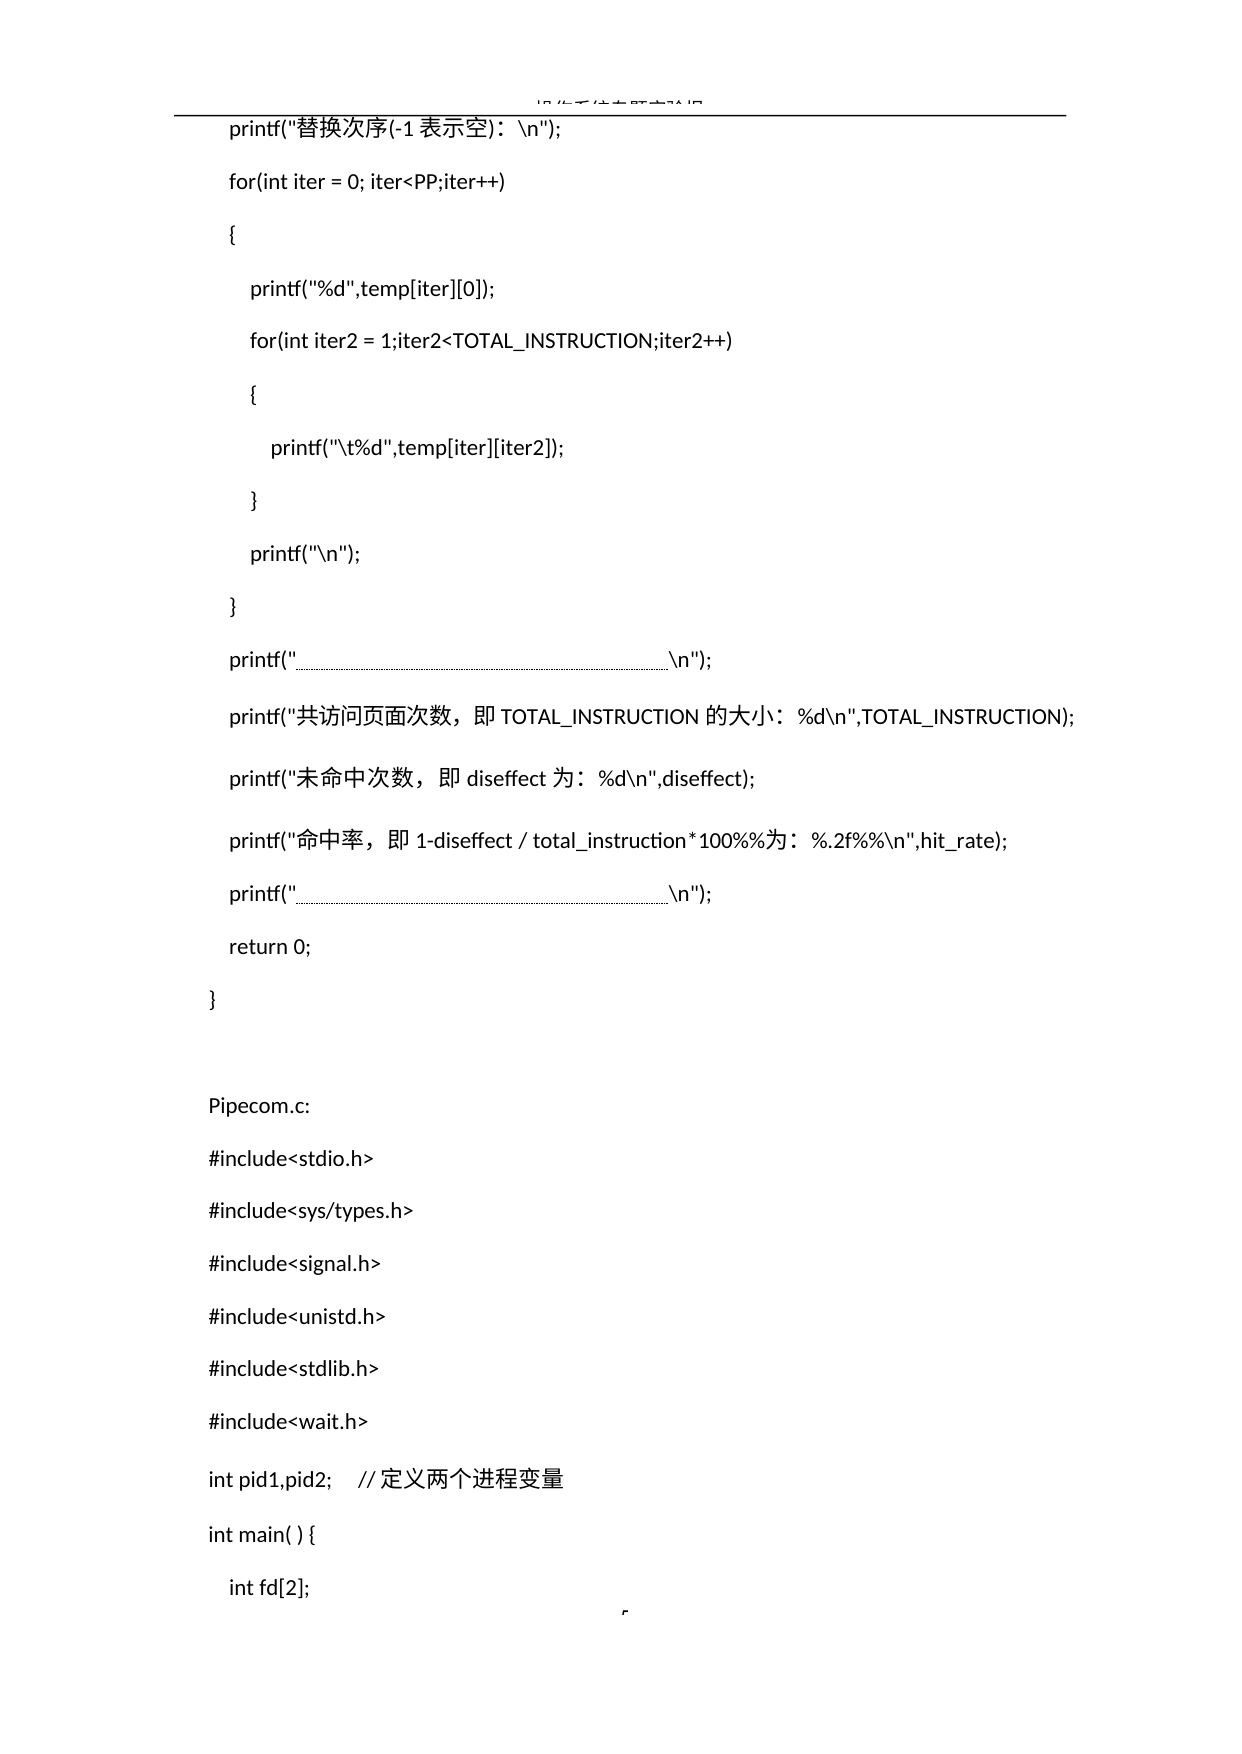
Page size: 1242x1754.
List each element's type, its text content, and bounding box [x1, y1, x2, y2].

text { [250, 380, 1114, 408]
text Pipecom.c: #include<stdio.h> #include<sys/types.h> #include<signal.h> #include<unistd.h> #include<stdlib.h> #include<wait.h> [208, 1091, 434, 1435]
text { [229, 221, 1114, 249]
text printf("%d",temp[iter][0]); [250, 274, 1114, 302]
text printf("\t%d",temp[iter][iter2]); [270, 433, 1114, 461]
text printf("\n"); [250, 539, 1114, 567]
text printf("替换次序(-1 表示空)：\n"); [229, 114, 1114, 142]
text return 0; [229, 932, 1114, 960]
text printf(" \n"); [229, 645, 1114, 673]
text for(int iter2 = 1;iter2<TOTAL_INSTRUCTION;iter2++) [250, 327, 1114, 355]
text } [250, 486, 1114, 514]
text printf("命中率，即 1-diseffect / total_instruction*100%%为：%.2f%%\n",hit_rate); printf(" \n"); [229, 822, 1013, 907]
text printf("共访问页面次数，即 TOTAL_INSTRUCTION 的大小：%d\n",TOTAL_INSTRUCTION); printf("未命中次数，即diseffect 为：%d\n",diseffect); [229, 698, 1114, 793]
text int pid1,pid2; // 定义两个进程变量 [208, 1461, 1114, 1494]
text } [208, 985, 1114, 1013]
text } [229, 592, 1114, 620]
text int main( ) { int fd[2]; [208, 1520, 318, 1601]
text for(int iter = 0; iter<PP;iter++) [229, 167, 1114, 196]
